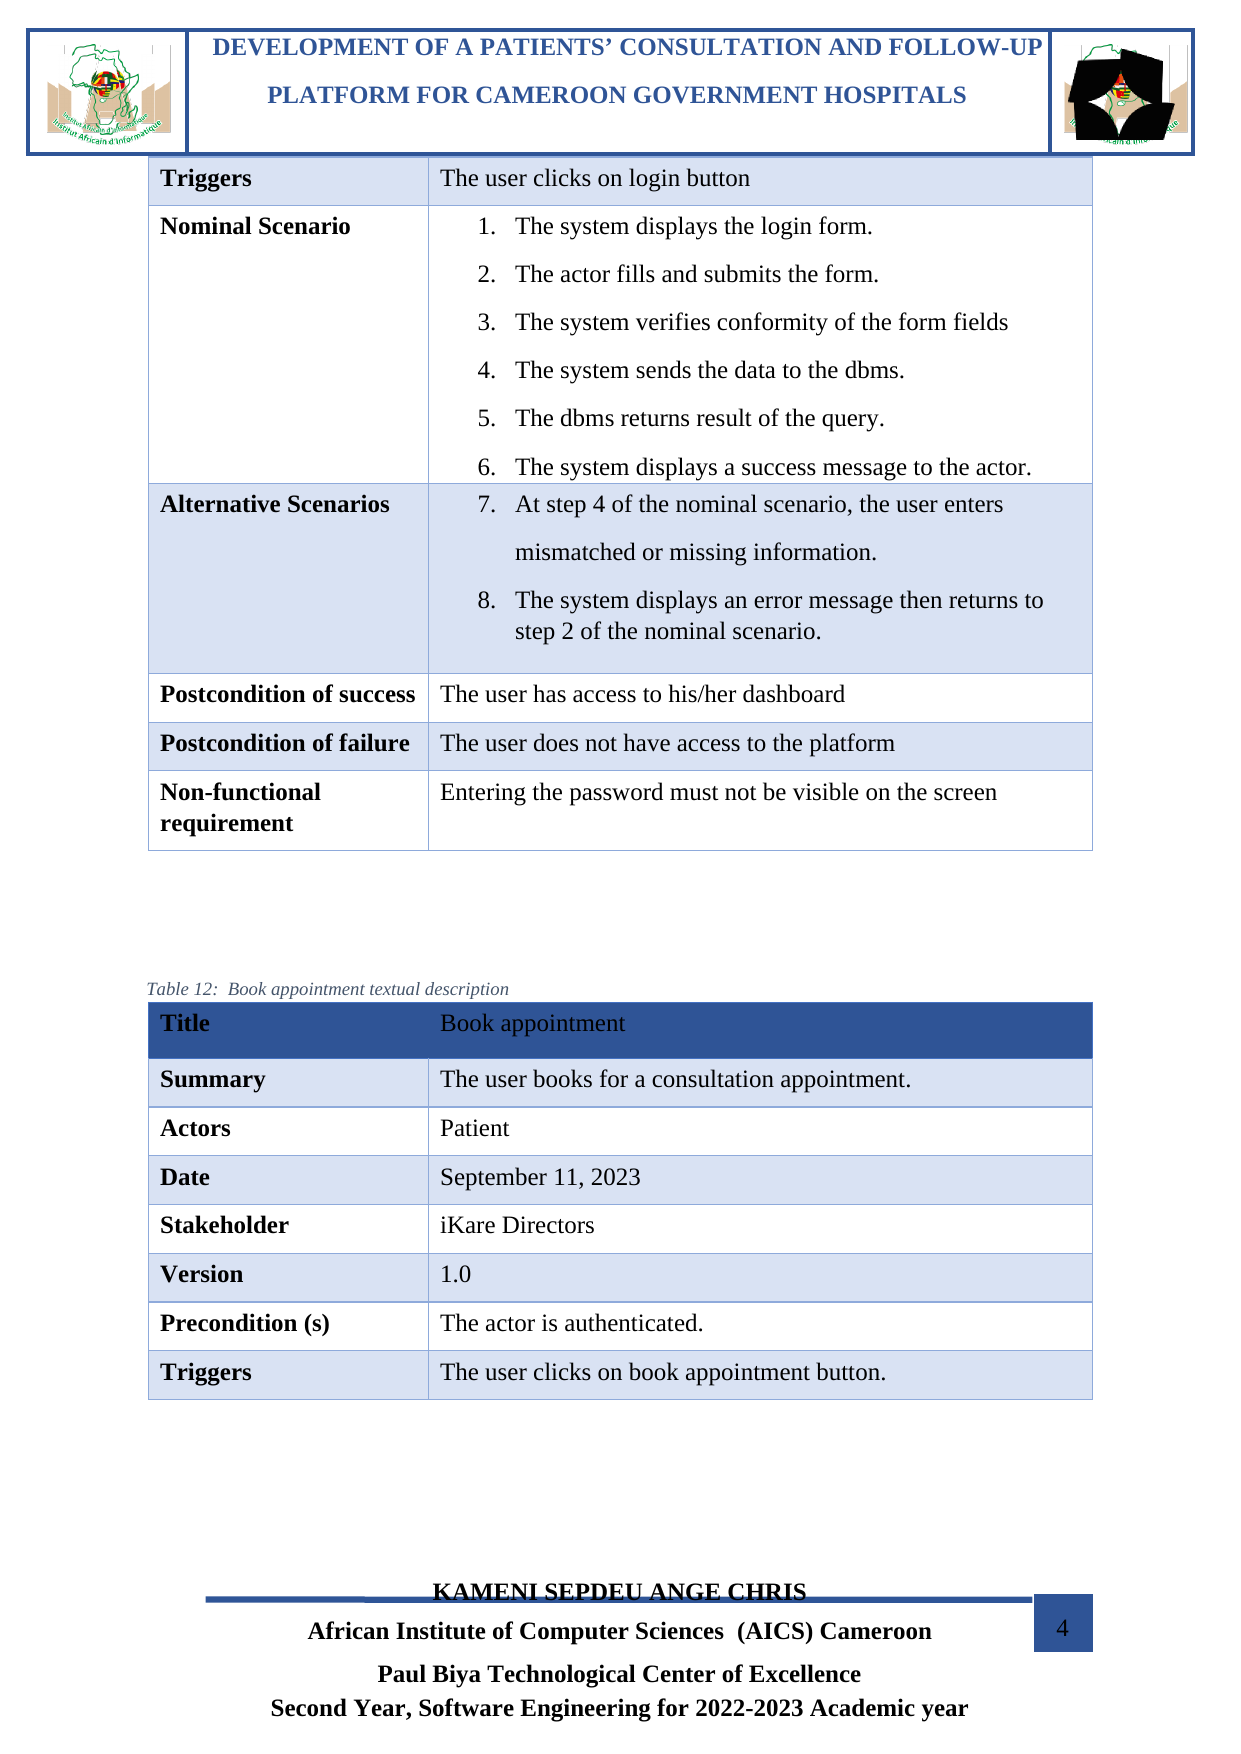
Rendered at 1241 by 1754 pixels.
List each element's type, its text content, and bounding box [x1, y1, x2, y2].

table_cell The user clicks on login button [429, 158, 1092, 205]
table_cell Date [149, 1156, 428, 1204]
table_cell The user does not have access to the platform [429, 723, 1092, 770]
picture [1055, 32, 1194, 150]
table_cell Precondition (s) [149, 1303, 428, 1350]
table_cell September 11, 2023 [429, 1156, 1092, 1204]
table_cell Triggers [149, 158, 428, 205]
table_header Title [149, 1003, 429, 1058]
table_cell Non-functional requirement [149, 771, 428, 850]
table_cell Triggers [149, 1351, 428, 1399]
table_cell Entering the password must not be visible on the screen [429, 771, 1092, 850]
table_cell The user books for a consultation appointment. [429, 1059, 1092, 1106]
table_cell The actor is authenticated. [429, 1303, 1092, 1350]
table_cell Actors [149, 1108, 428, 1155]
text Table 12: Book appointment textual description [146, 977, 1211, 999]
table_cell The user has access to his/her dashboard [429, 674, 1092, 722]
table_cell The user clicks on book appointment button. [429, 1351, 1092, 1399]
table_cell Stakeholder [149, 1205, 428, 1253]
table_cell Nominal Scenario [149, 206, 428, 483]
table_cell Version [149, 1254, 428, 1301]
picture [38, 32, 177, 150]
table_cell The system displays the login form. The actor fills and submits the form. The system verifies conformity of the form fields The system sends the data to the dbms. The dbms returns result of the query. The system displays a success message to the actor. [429, 206, 1092, 483]
table_cell 1.0 [429, 1254, 1092, 1301]
table_cell Postcondition of success [149, 674, 428, 722]
table_cell Summary [149, 1059, 428, 1106]
table_cell Postcondition of failure [149, 723, 428, 770]
table_cell Patient [429, 1108, 1092, 1155]
table_cell Alternative Scenarios [149, 484, 428, 673]
table_cell At step 4 of the nominal scenario, the user enters mismatched or missing information. The system displays an error message then returns to step 2 of the nominal scenario. [429, 484, 1092, 673]
table_header Book appointment [429, 1003, 1092, 1058]
table_cell iKare Directors [429, 1205, 1092, 1253]
